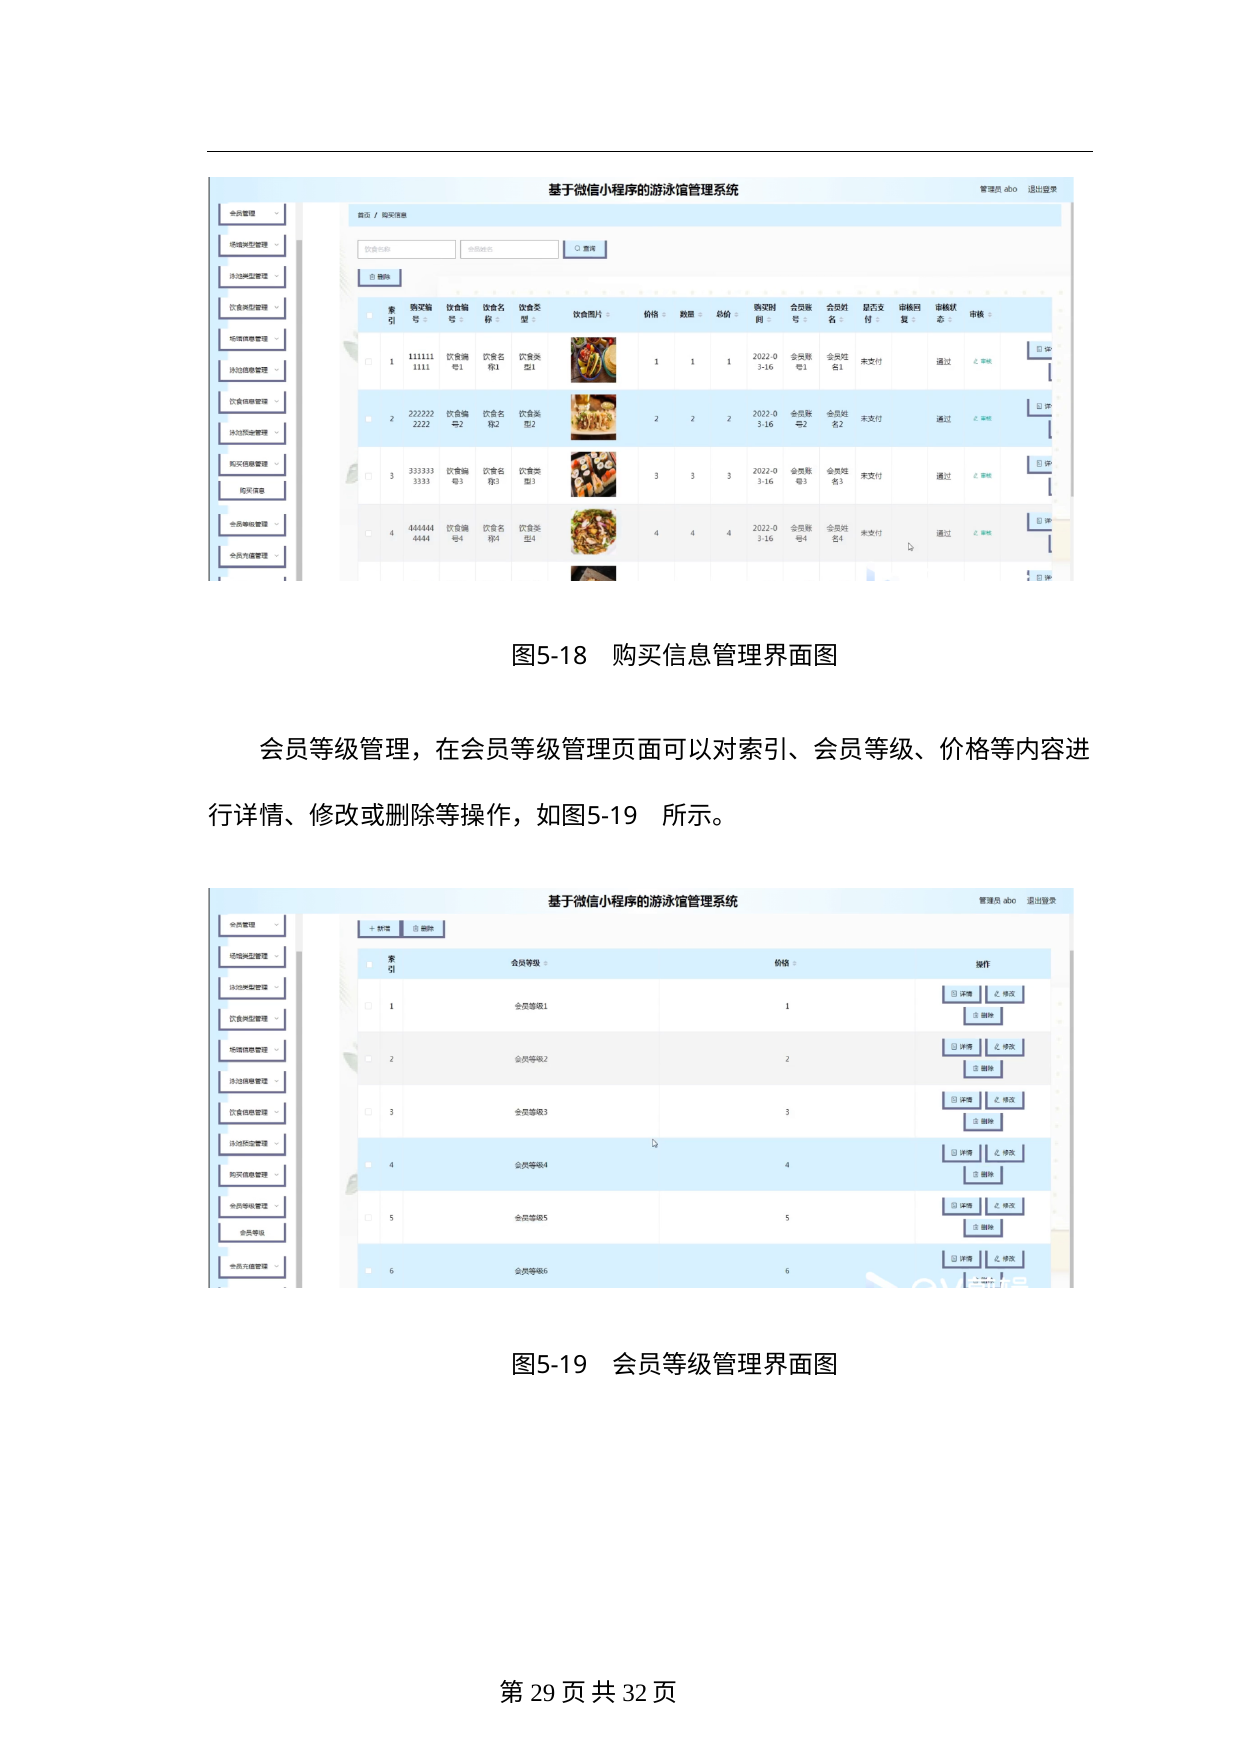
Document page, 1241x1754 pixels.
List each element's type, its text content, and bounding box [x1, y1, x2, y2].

picture [208, 888, 1074, 1288]
text 图5-18购买信息管理界面图 [208, 621, 1091, 686]
text 会员等级管理，在会员等级管理页面可以对索引、会员等级、价格等内容进行详情、修改或删除等操作，如图5-19所示。 [208, 715, 1091, 846]
text 图5-19会员等级管理界面图 [208, 1329, 1091, 1395]
picture [208, 177, 1074, 581]
